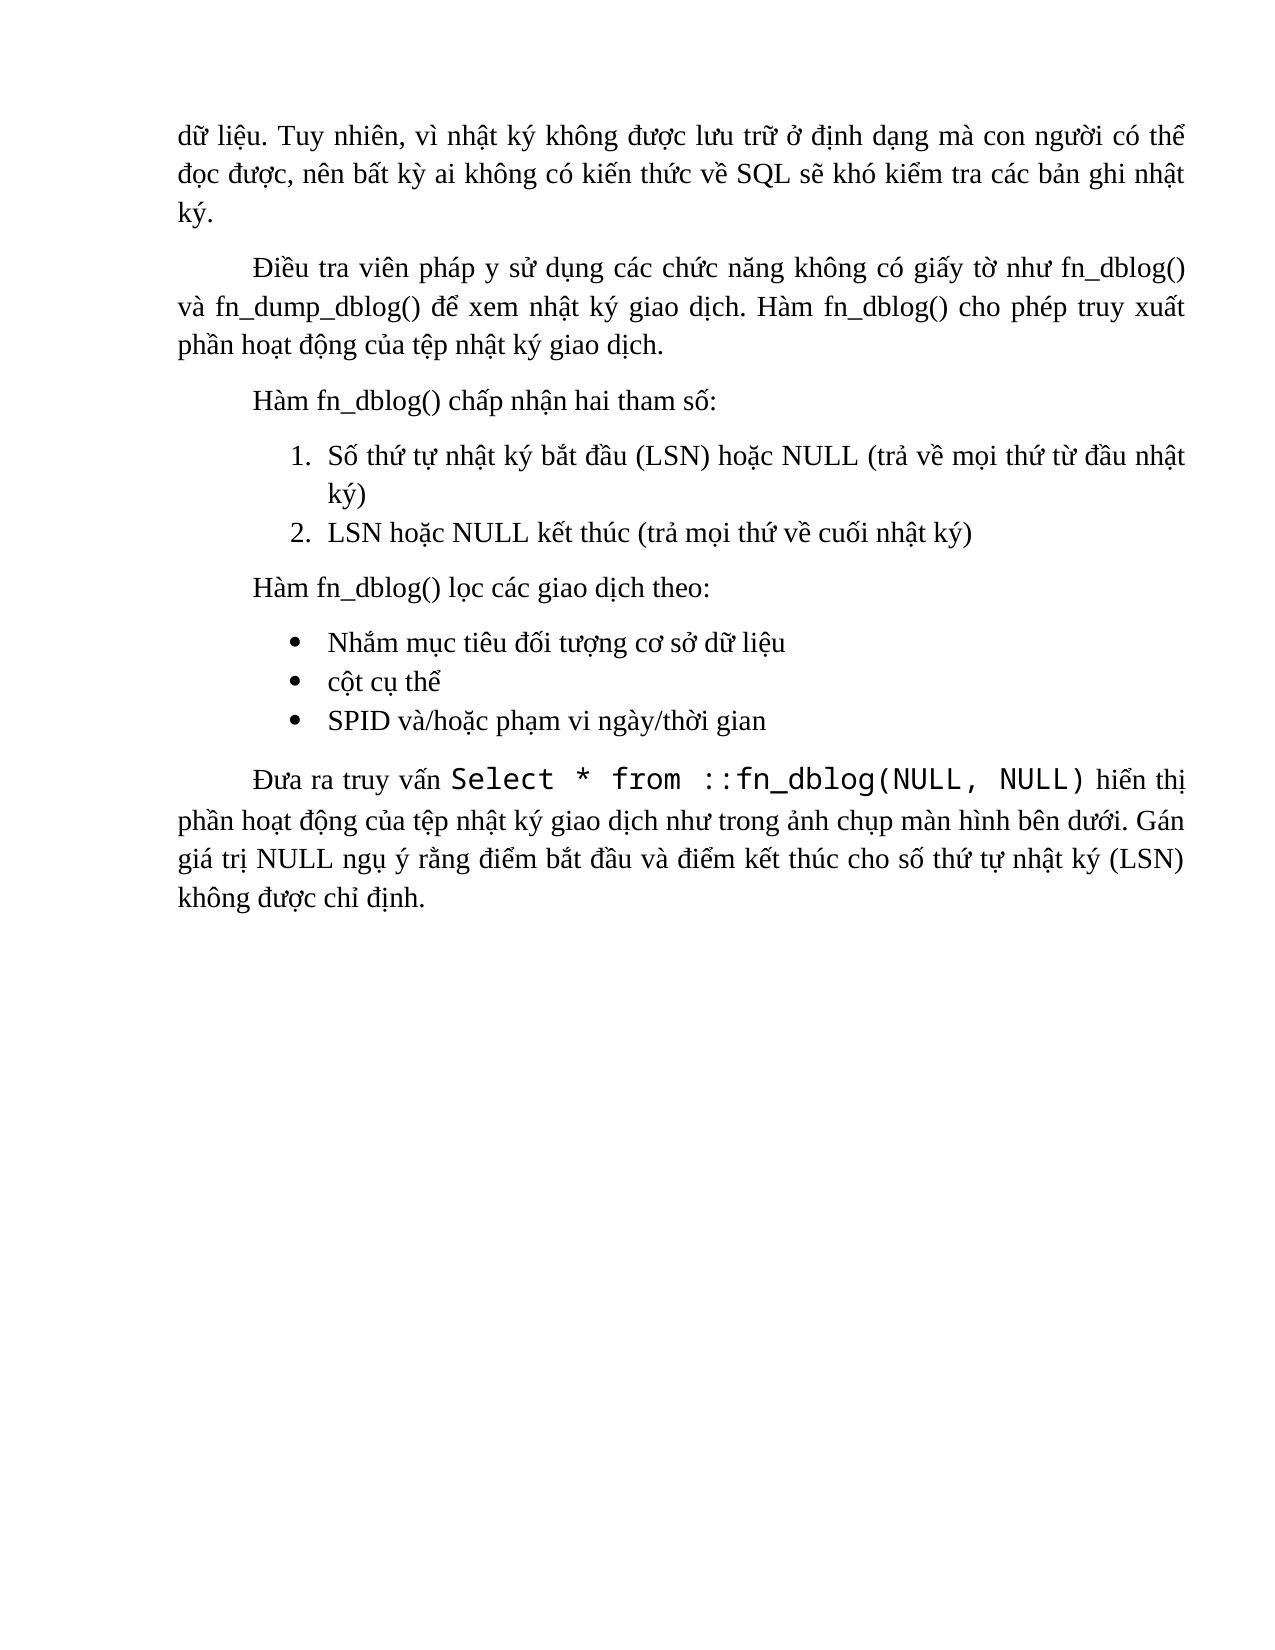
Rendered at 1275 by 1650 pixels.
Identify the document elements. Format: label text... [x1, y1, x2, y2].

list LSN hoặc NULL kết thúc (trả mọi thứ về cuối nhật ký) [290, 515, 1186, 548]
list cột cụ thể [290, 664, 1186, 698]
text Hàm fn_dblog() chấp nhận hai tham số: [177, 383, 1186, 416]
text Điều tra viên pháp y sử dụng các chức năng không có giấy tờ như fn_dblog() và fn_dump_dblog() để xem nhật ký giao dịch. Hàm fn_dblog() cho phép truy xuất phần hoạt động của tệp nhật ký giao dịch. [177, 250, 1186, 361]
list SPID và/hoặc phạm vi ngày/thời gian [290, 703, 1186, 736]
list Nhắm mục tiêu đối tượng cơ sở dữ liệu [290, 625, 1186, 659]
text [177, 118, 1186, 229]
text Đưa ra truy vấn Select * from ::fn_dblog(NULL, NULL) hiển thị phần hoạt động của tệp nhật ký giao dịch như trong ảnh chụp màn hình bên dưới. Gán giá trị NULL ngụ ý rằng điểm bắt đầu và điểm kết thúc cho số thứ tự nhật ký (LSN) không được chỉ định. [177, 758, 1186, 913]
list Số thứ tự nhật ký bắt đầu (LSN) hoặc NULL (trả về mọi thứ từ đầu nhật ký) [290, 438, 1186, 510]
text Hàm fn_dblog() lọc các giao dịch theo: [177, 570, 1186, 604]
